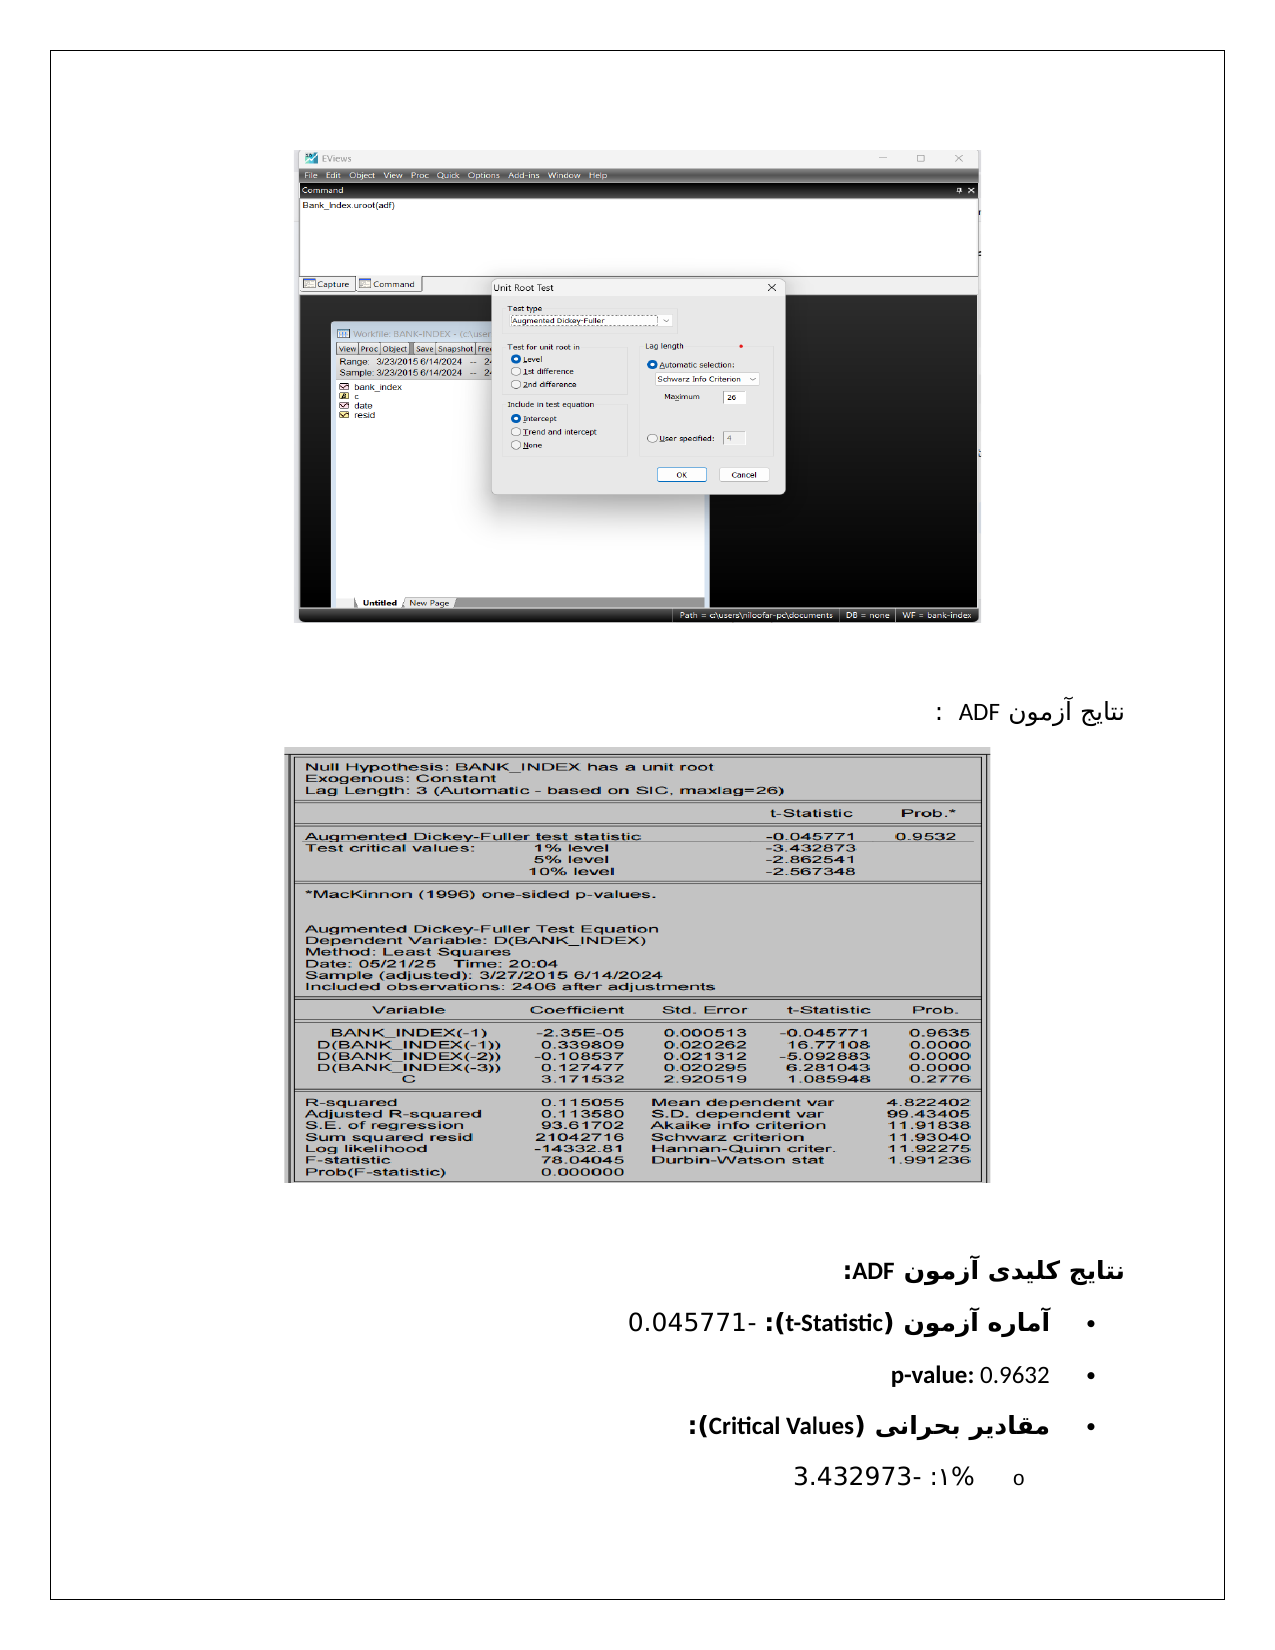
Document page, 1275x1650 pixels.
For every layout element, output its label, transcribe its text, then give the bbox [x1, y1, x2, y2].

text نتایج کلیدی آزمون ADF: [150, 1256, 1125, 1286]
list مقادیر بحرانی (Critical Values): [150, 1411, 1087, 1441]
picture [284, 747, 991, 1183]
list ۱%: -3.432973 [150, 1462, 1012, 1492]
list p-value: 0.9632 [150, 1359, 1087, 1389]
list آماره آزمون (t-Statistic): -0.045771 [150, 1307, 1087, 1338]
text نتایج آزمون ADF : [150, 696, 1125, 726]
picture [293, 150, 982, 623]
